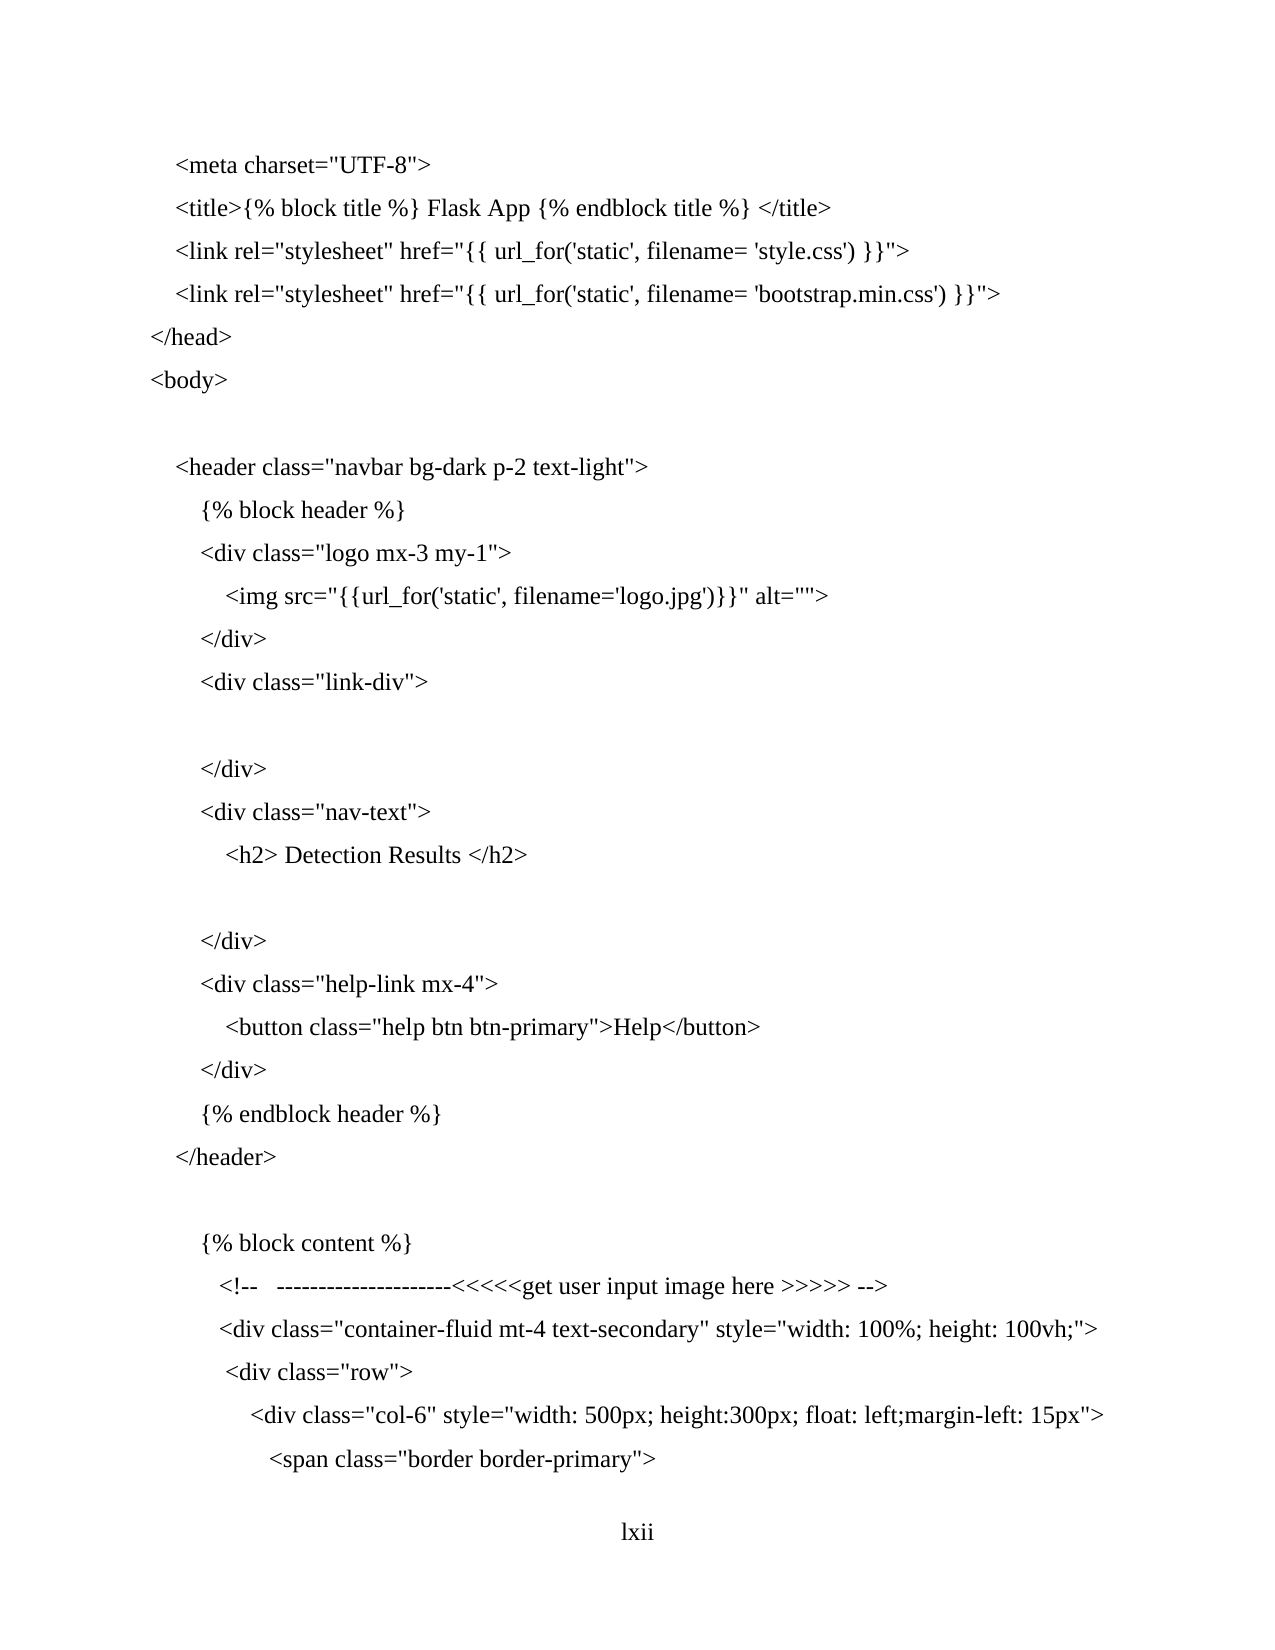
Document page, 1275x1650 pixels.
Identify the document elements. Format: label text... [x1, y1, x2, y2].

text <button class="help btn btn-primary">Help</button> [150, 1012, 1125, 1041]
text <div class="row"> [150, 1357, 1125, 1386]
text <link rel="stylesheet" href="{{ url_for('static', filename= 'bootstrap.min.css') }}"> [150, 279, 1125, 308]
text <div class="nav-text"> [150, 797, 1125, 826]
text <body> [150, 366, 1125, 394]
text <div class="help-link mx-4"> [150, 969, 1125, 998]
text <header class="navbar bg-dark p-2 text-light"> [150, 452, 1125, 481]
text </div> [150, 754, 1125, 782]
text <div class="col-6" style="width: 500px; height:300px; float: left;margin-left: 15px"> [150, 1401, 1125, 1429]
text </div> [150, 624, 1125, 653]
text <img src="{{url_for('static', filename='logo.jpg')}}" alt=""> [150, 581, 1125, 610]
text <div class="container-fluid mt-4 text-secondary" style="width: 100%; height: 100vh;"> [150, 1314, 1125, 1343]
text {% endblock header %} [150, 1099, 1125, 1127]
text </header> [150, 1142, 1125, 1171]
text <link rel="stylesheet" href="{{ url_for('static', filename= 'style.css') }}"> [150, 236, 1125, 265]
text <title>{% block title %} Flask App {% endblock title %} </title> [150, 193, 1125, 222]
text <div class="logo mx-3 my-1"> [150, 538, 1125, 567]
text <meta charset="UTF-8"> [150, 150, 1125, 179]
text </head> [150, 322, 1125, 351]
text <!-- ---------------------<<<<<get user input image here >>>>> --> [150, 1271, 1125, 1300]
text </div> [150, 1056, 1125, 1084]
text <span class="border border-primary"> [150, 1444, 1125, 1472]
text <div class="link-div"> [150, 667, 1125, 696]
text {% block header %} [150, 495, 1125, 524]
text </div> [150, 926, 1125, 955]
text {% block content %} [150, 1228, 1125, 1257]
text <h2> Detection Results </h2> [150, 840, 1125, 869]
